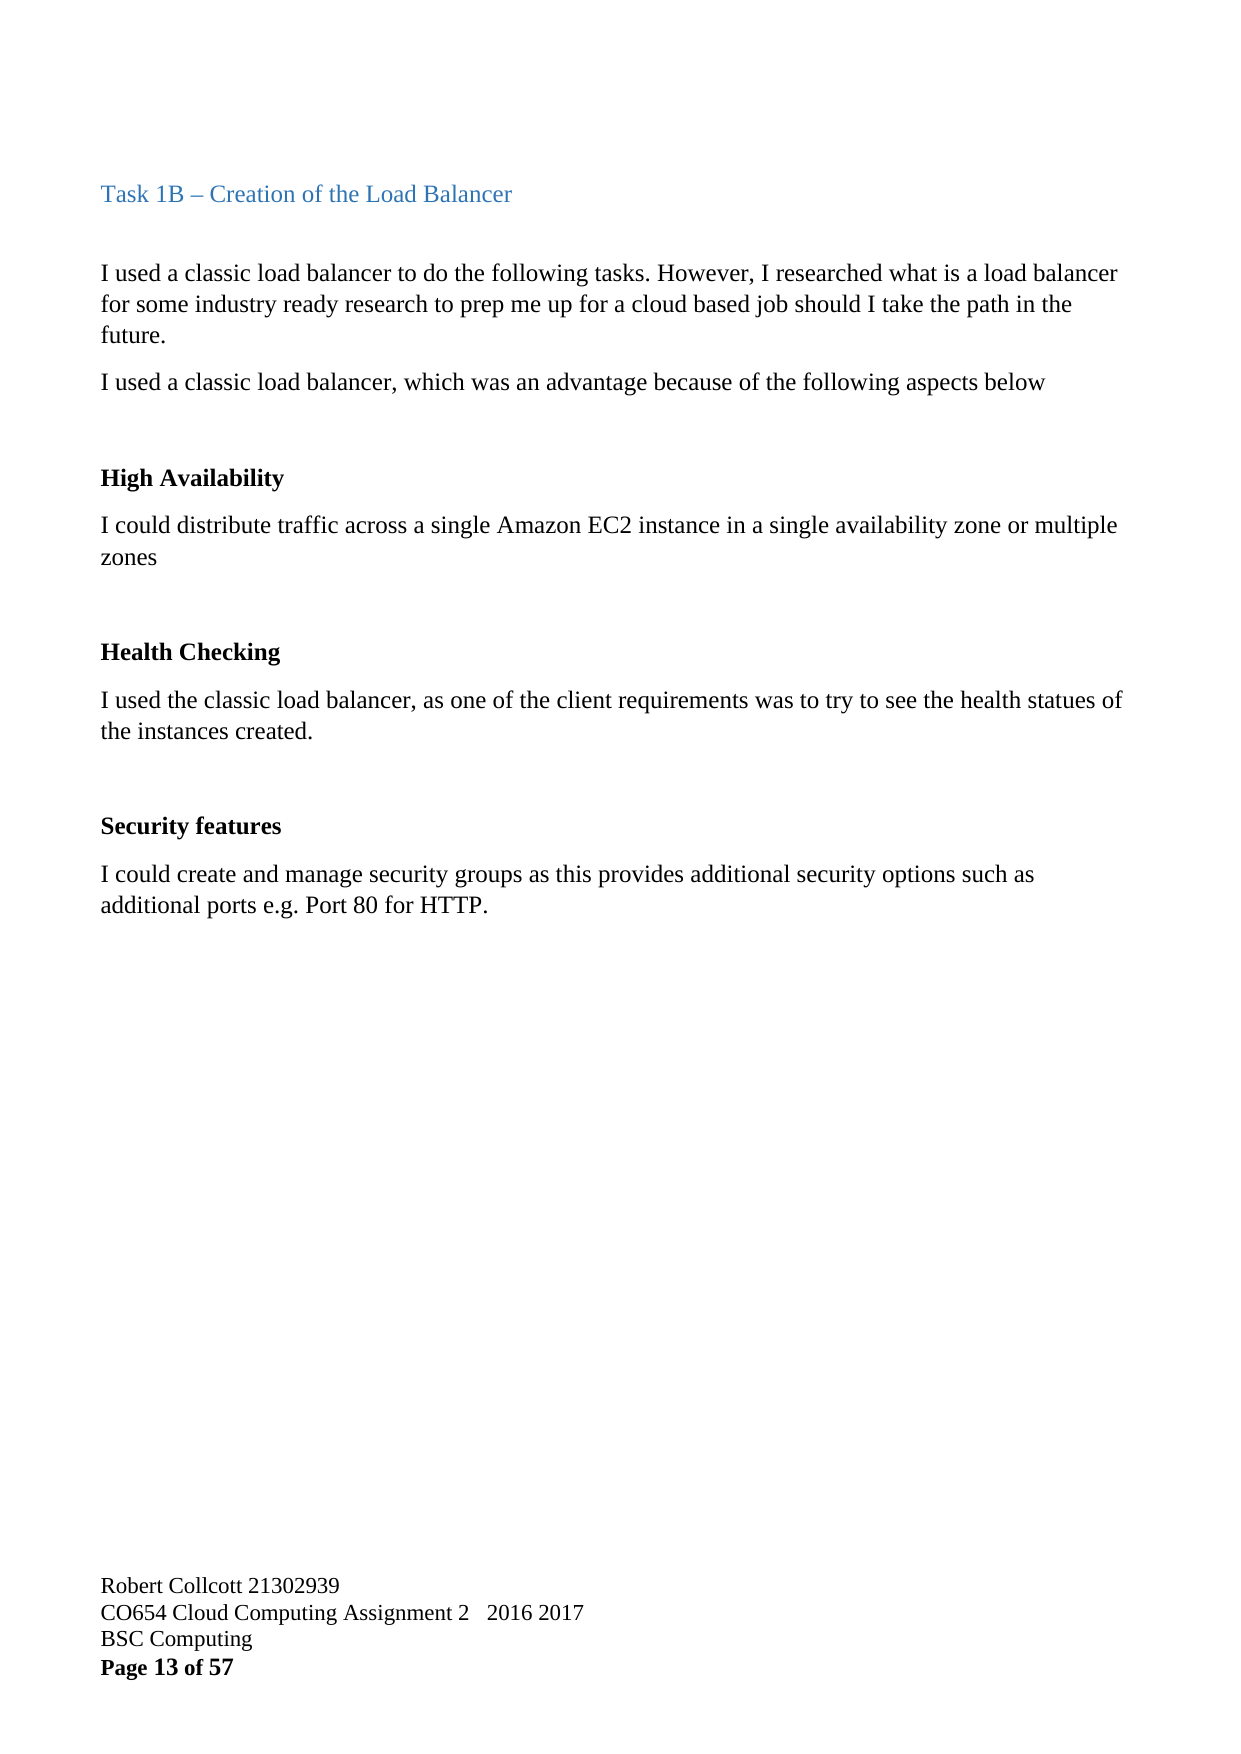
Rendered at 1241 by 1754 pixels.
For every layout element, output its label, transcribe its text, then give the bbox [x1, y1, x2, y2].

text I could distribute traffic across a single Amazon EC2 instance in a single availability zone or multiple zones [100, 511, 1134, 570]
text I could create and manage security groups as this provides additional security options such as additional ports e.g. Port 80 for HTTP. [100, 859, 1134, 919]
text Health Checking [100, 637, 1134, 666]
text I used the classic load balancer, as one of the client requirements was to try to see the health statues of the instances created. [100, 685, 1134, 744]
subtitle Task 1B – Creation of the Load Balancer [100, 179, 1134, 208]
text I used a classic load balancer, which was an advantage because of the following aspects below [100, 367, 1134, 396]
text I used a classic load balancer to do the following tasks. However, I researched what is a load balancer for some industry ready research to prep me up for a cloud based job should I take the path in the future. [100, 258, 1134, 348]
text High Availability [100, 463, 1134, 492]
text Security features [100, 811, 1134, 840]
